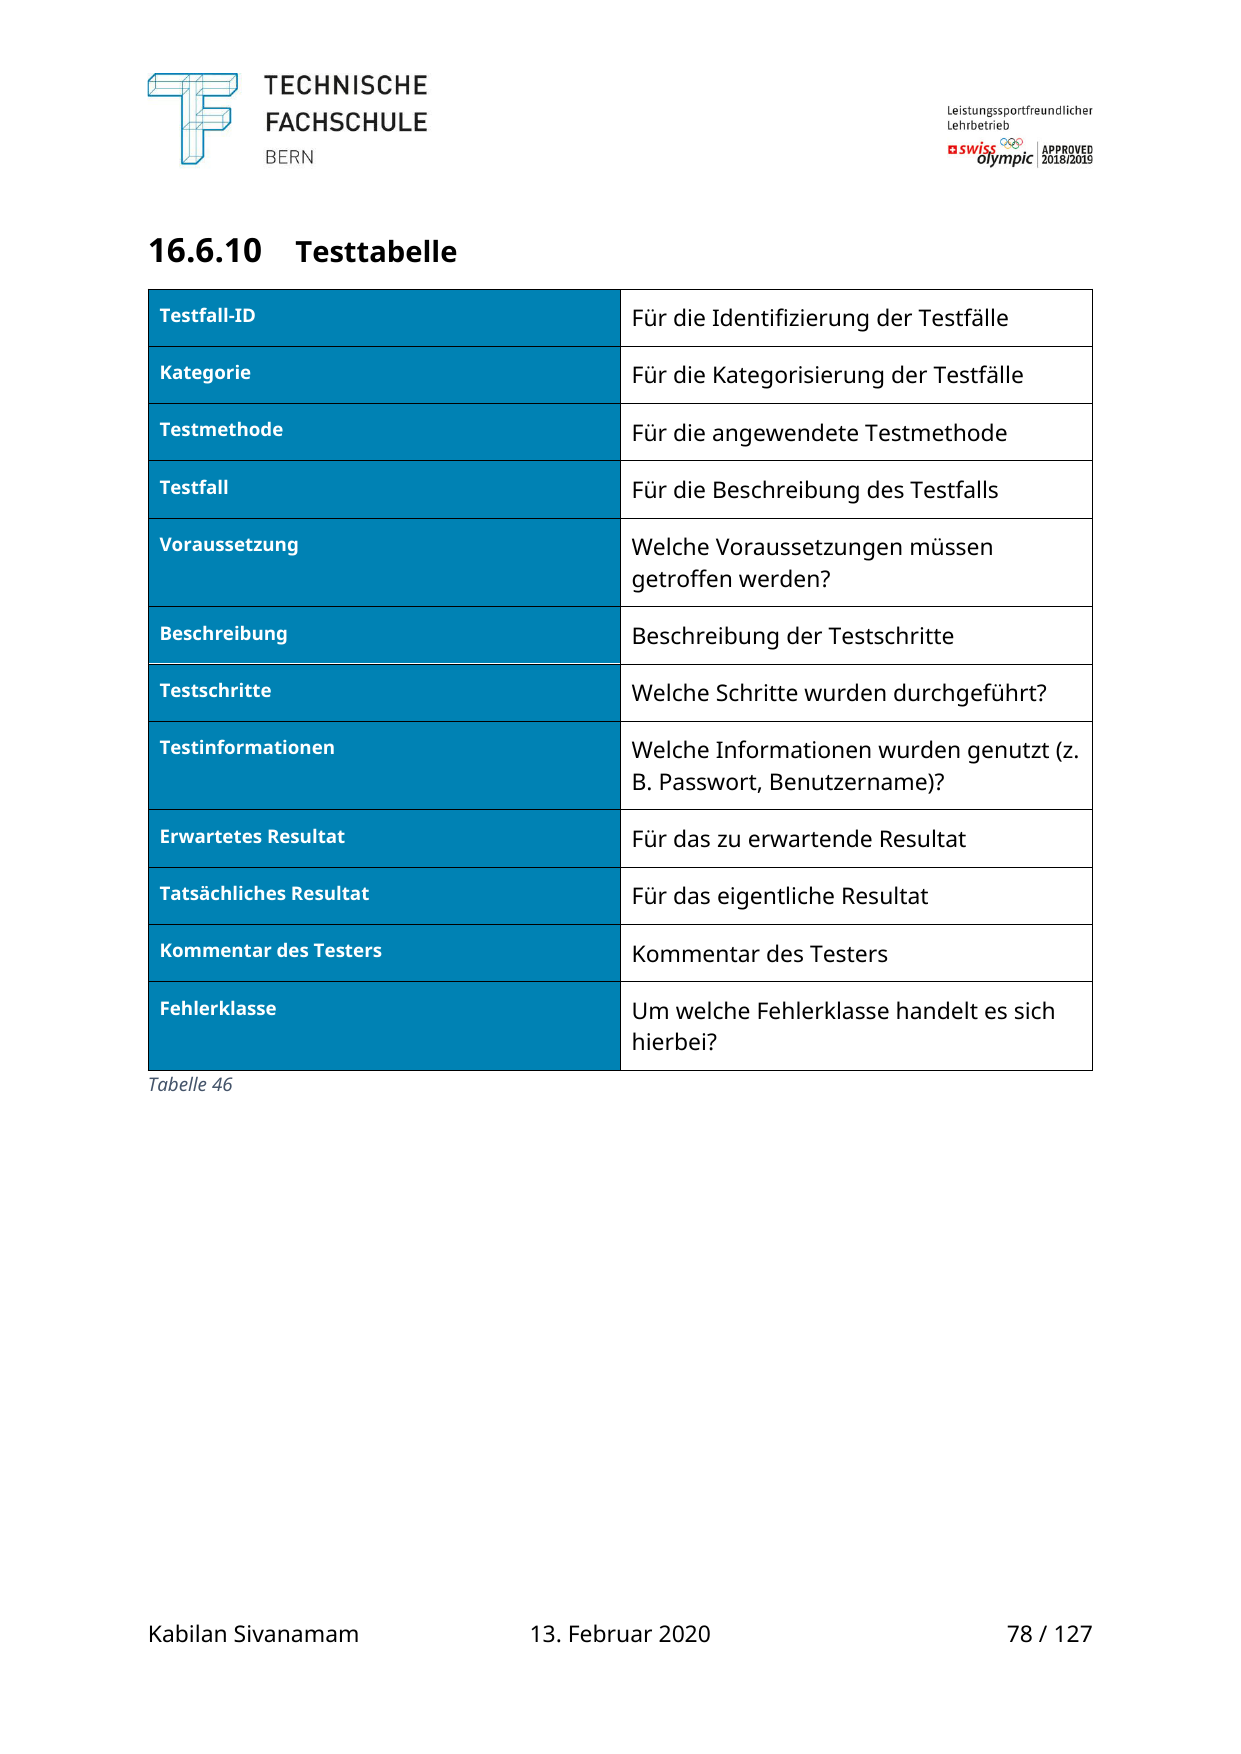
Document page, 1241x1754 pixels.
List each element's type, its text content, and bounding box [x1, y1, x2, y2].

table_cell Für die Kategorisierung der Testfälle [621, 347, 1092, 403]
table_cell Kommentar des Testers [149, 925, 620, 981]
table_header Testfall-ID [149, 290, 620, 346]
table_cell Fehlerklasse [149, 982, 620, 1070]
table_cell Beschreibung [149, 607, 620, 663]
table_cell Um welche Fehlerklasse handelt es sich hierbei? [621, 982, 1092, 1070]
table_cell Beschreibung der Testschritte [621, 607, 1092, 663]
table_cell Voraussetzung [149, 519, 620, 606]
table_cell Für das zu erwartende Resultat [621, 810, 1092, 867]
table_cell Erwartetes Resultat [149, 810, 620, 867]
table_cell Welche Voraussetzungen müssen getroffen werden? [621, 519, 1092, 606]
table_cell Testmethode [149, 404, 620, 460]
table_cell Testinformationen [149, 722, 620, 809]
table_cell Welche Informationen wurden genutzt (z. B. Passwort, Benutzername)? [621, 722, 1092, 809]
table_cell Für die angewendete Testmethode [621, 404, 1092, 460]
picture [147, 73, 1093, 196]
table_cell Tatsächliches Resultat [149, 868, 620, 924]
table_cell Welche Schritte wurden durchgeführt? [621, 665, 1092, 721]
table_cell Kategorie [149, 347, 620, 403]
table_cell Testfall [149, 461, 620, 518]
subtitle Testtabelle [148, 227, 1093, 272]
table_cell Kommentar des Testers [621, 925, 1092, 981]
table_cell Testschritte [149, 665, 620, 721]
table_header Für die Identifizierung der Testfälle [621, 290, 1092, 346]
table_cell Für das eigentliche Resultat [621, 868, 1092, 924]
table_cell Für die Beschreibung des Testfalls [621, 461, 1092, 518]
